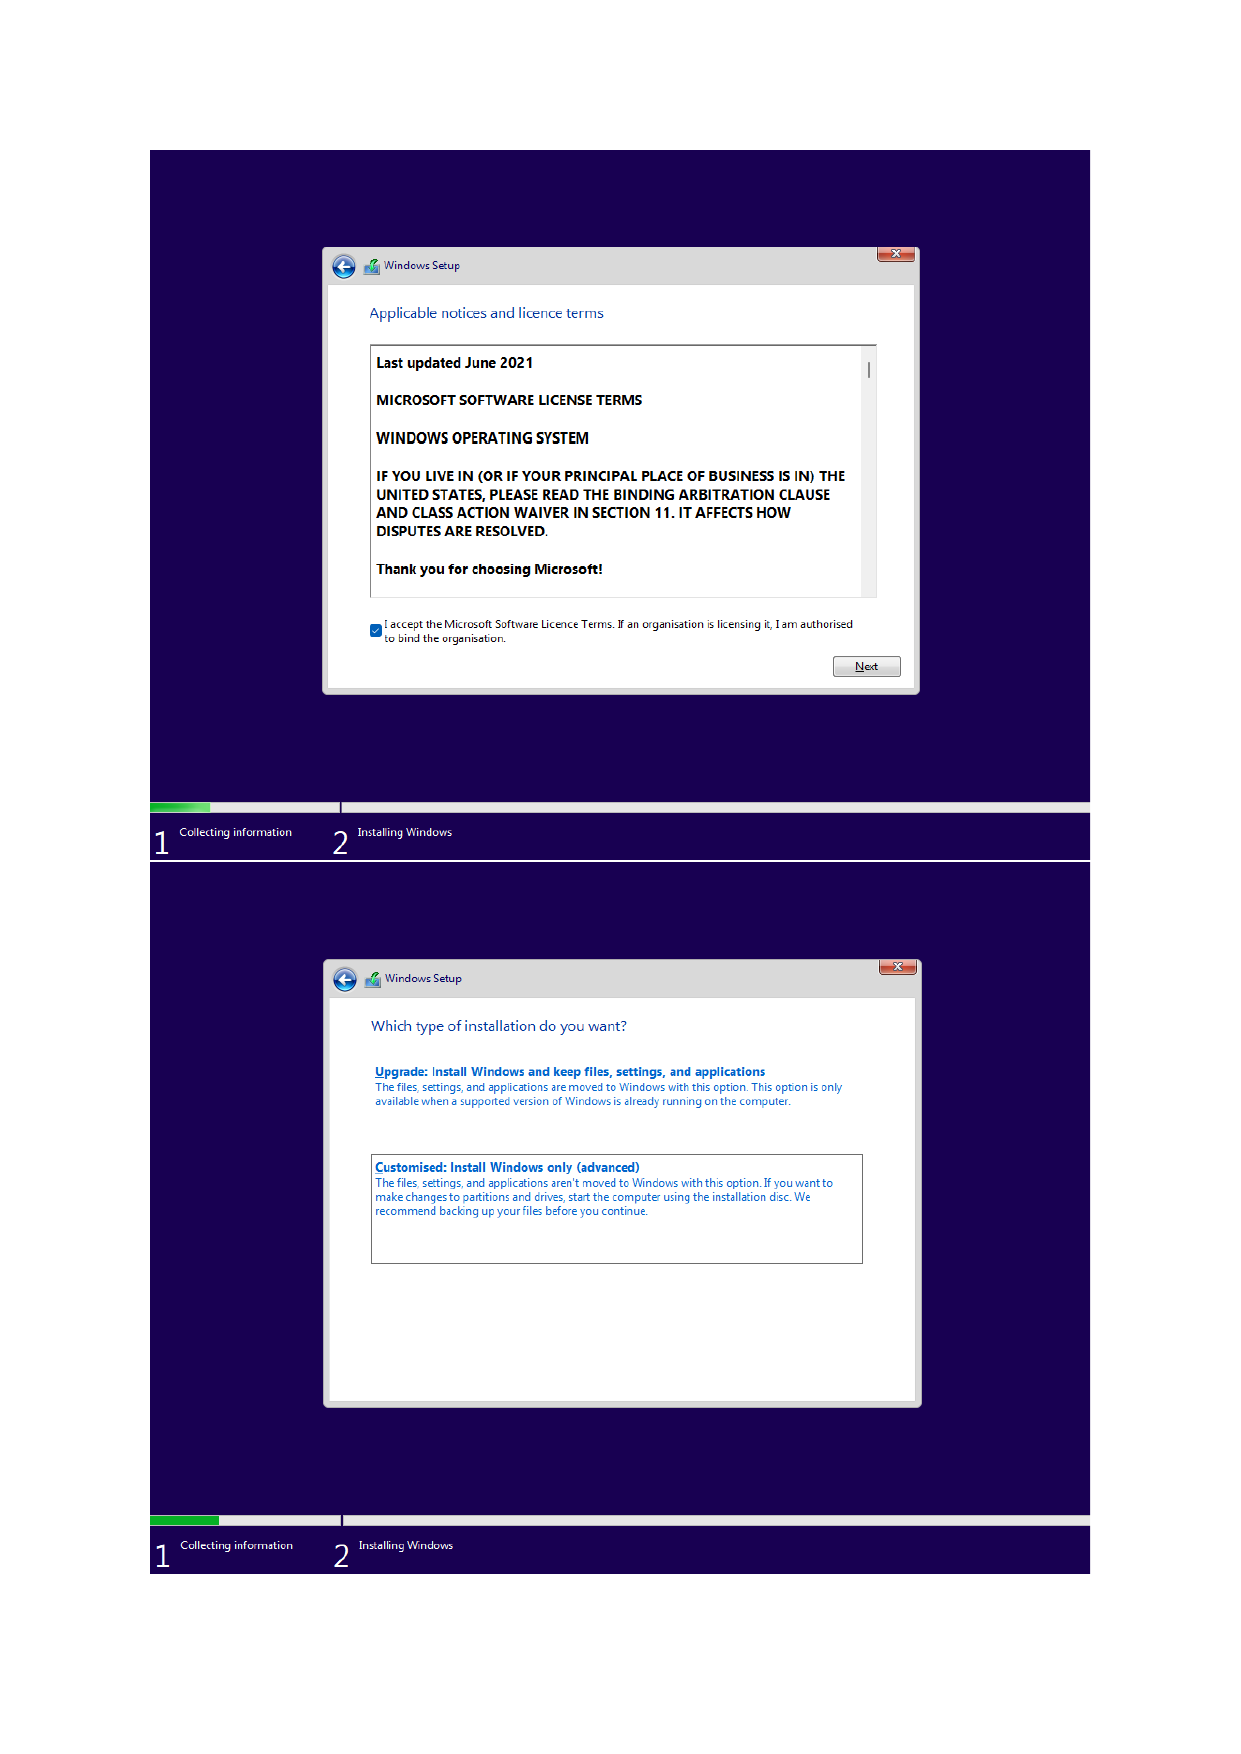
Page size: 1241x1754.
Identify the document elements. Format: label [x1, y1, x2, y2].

picture [150, 150, 1091, 860]
picture [150, 862, 1091, 1574]
